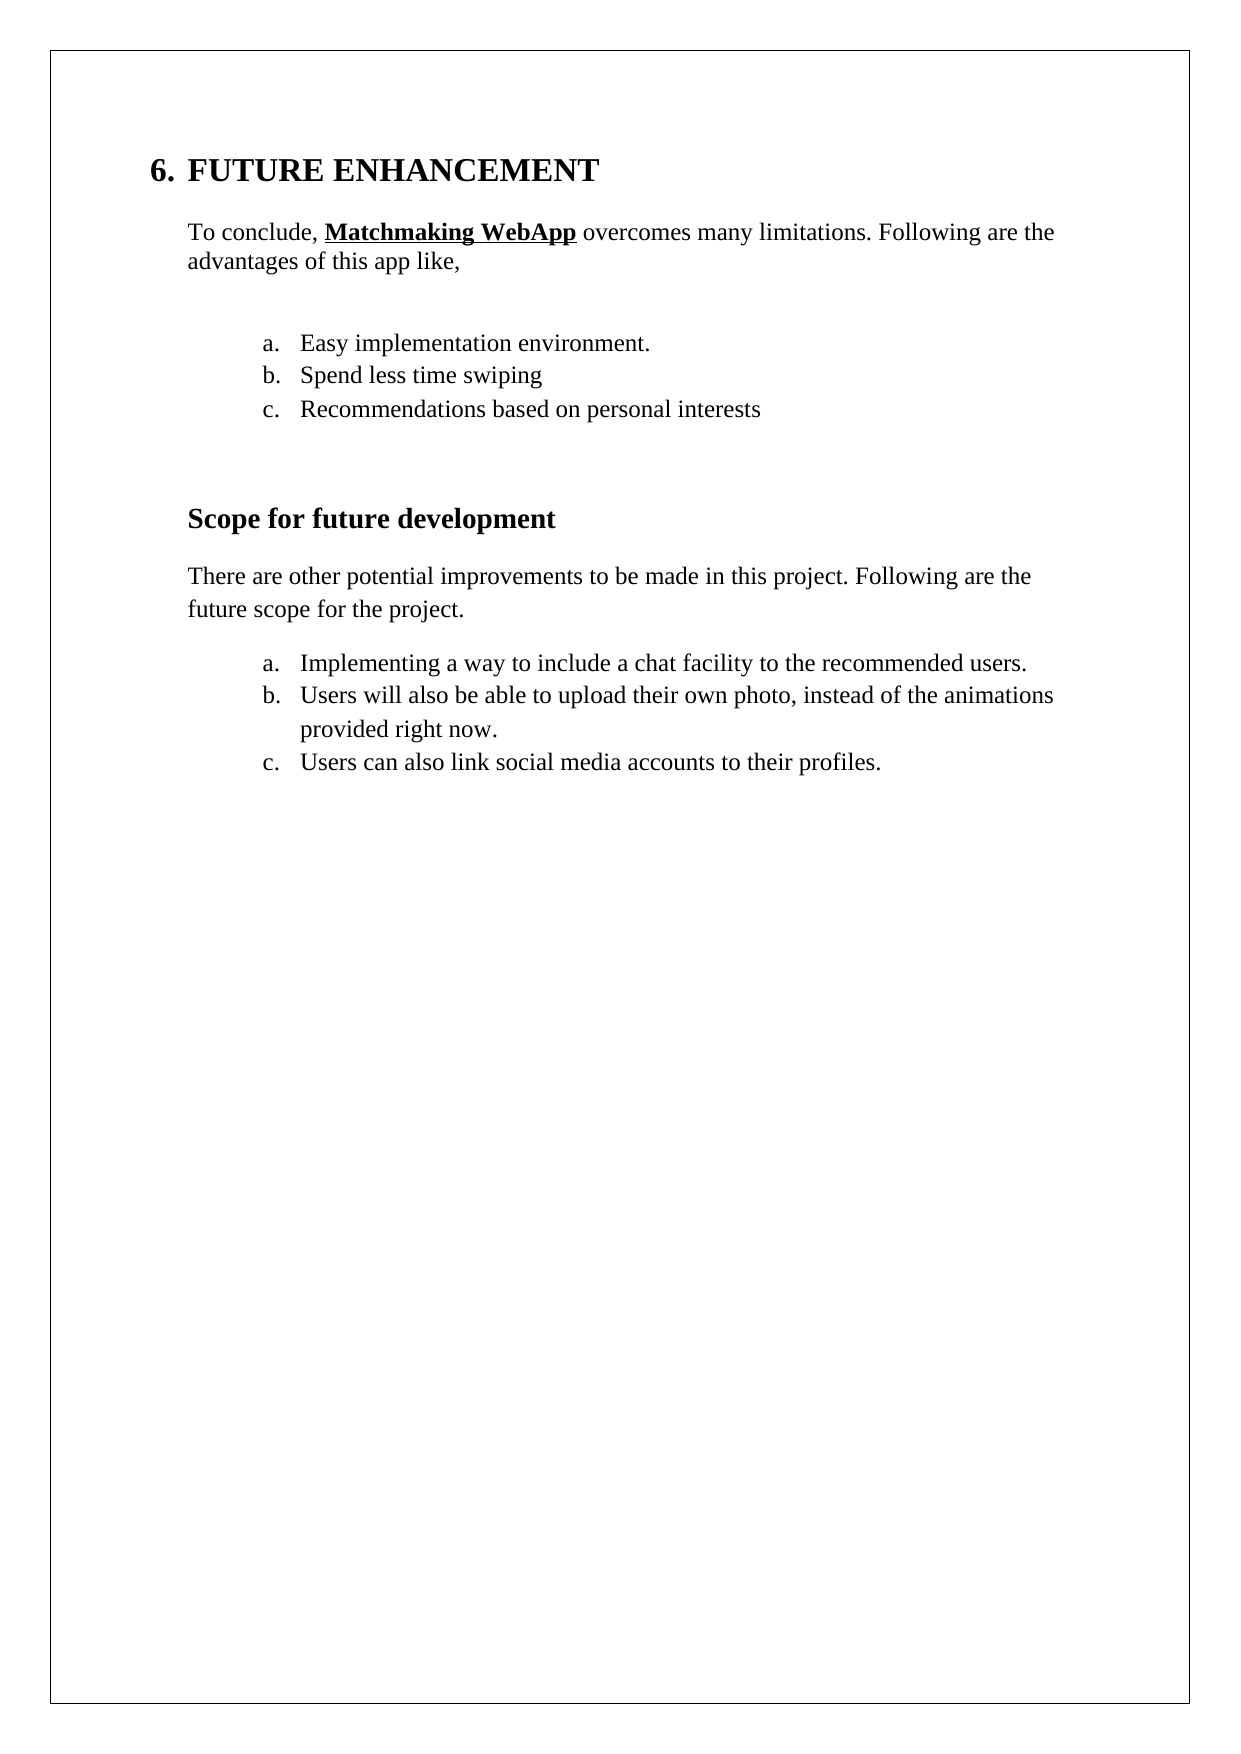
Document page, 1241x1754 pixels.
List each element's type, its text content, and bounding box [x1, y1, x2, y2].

list Easy implementation environment. [262, 328, 1090, 356]
subtitle To conclude, Matchmaking WebApp overcomes many limitations. Following are the advantages of this app like, [187, 217, 1090, 274]
list Implementing a way to include a chat facility to the recommended users. [262, 648, 1090, 676]
text There are other potential improvements to be made in this project. Following are the future scope for the project. [187, 561, 1090, 622]
list Users can also link social media accounts to their profiles. [262, 747, 1090, 775]
list Users will also be able to upload their own photo, instead of the animations provided right now. [262, 681, 1090, 742]
subtitle FUTURE ENHANCEMENT [150, 150, 1090, 188]
text Scope for future development [187, 501, 1090, 535]
list Spend less time swiping [262, 361, 1090, 389]
list Recommendations based on personal interests [262, 394, 1090, 422]
